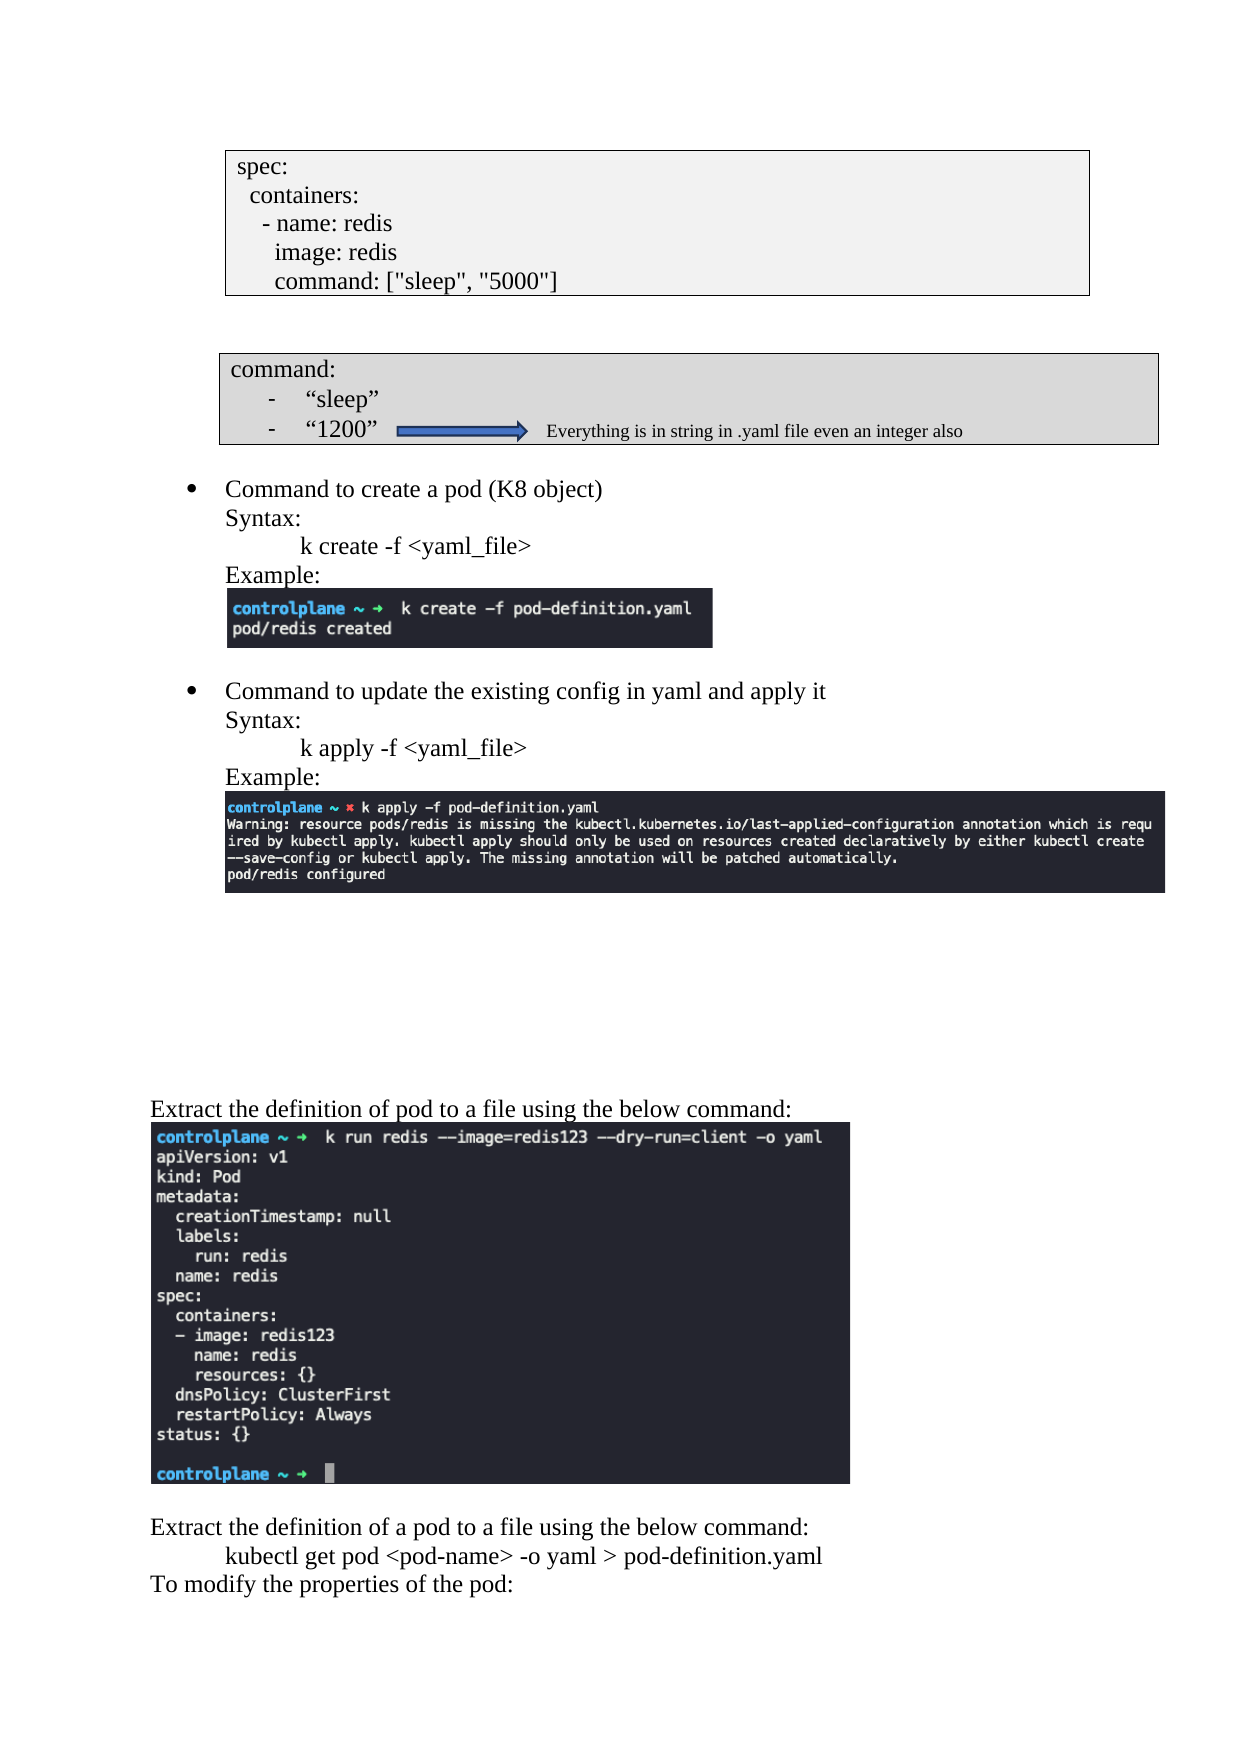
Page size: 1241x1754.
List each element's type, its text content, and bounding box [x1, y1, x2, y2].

text Extract the definition of a pod to a file using the below command: [150, 1512, 1090, 1541]
text To modify the properties of the pod: [150, 1569, 1090, 1598]
picture [150, 1122, 851, 1484]
table_header command: “sleep” “1200” Everything is in string in .yaml file even an integer also [220, 354, 1158, 444]
picture [225, 791, 1166, 893]
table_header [226, 151, 1089, 295]
list Command to create a pod (K8 object) Syntax: k create -f <yaml_file> Example: [187, 474, 1090, 647]
text kubectl get pod <pod-name> -o yaml > pod-definition.yaml [150, 1541, 1090, 1569]
picture [225, 588, 713, 648]
